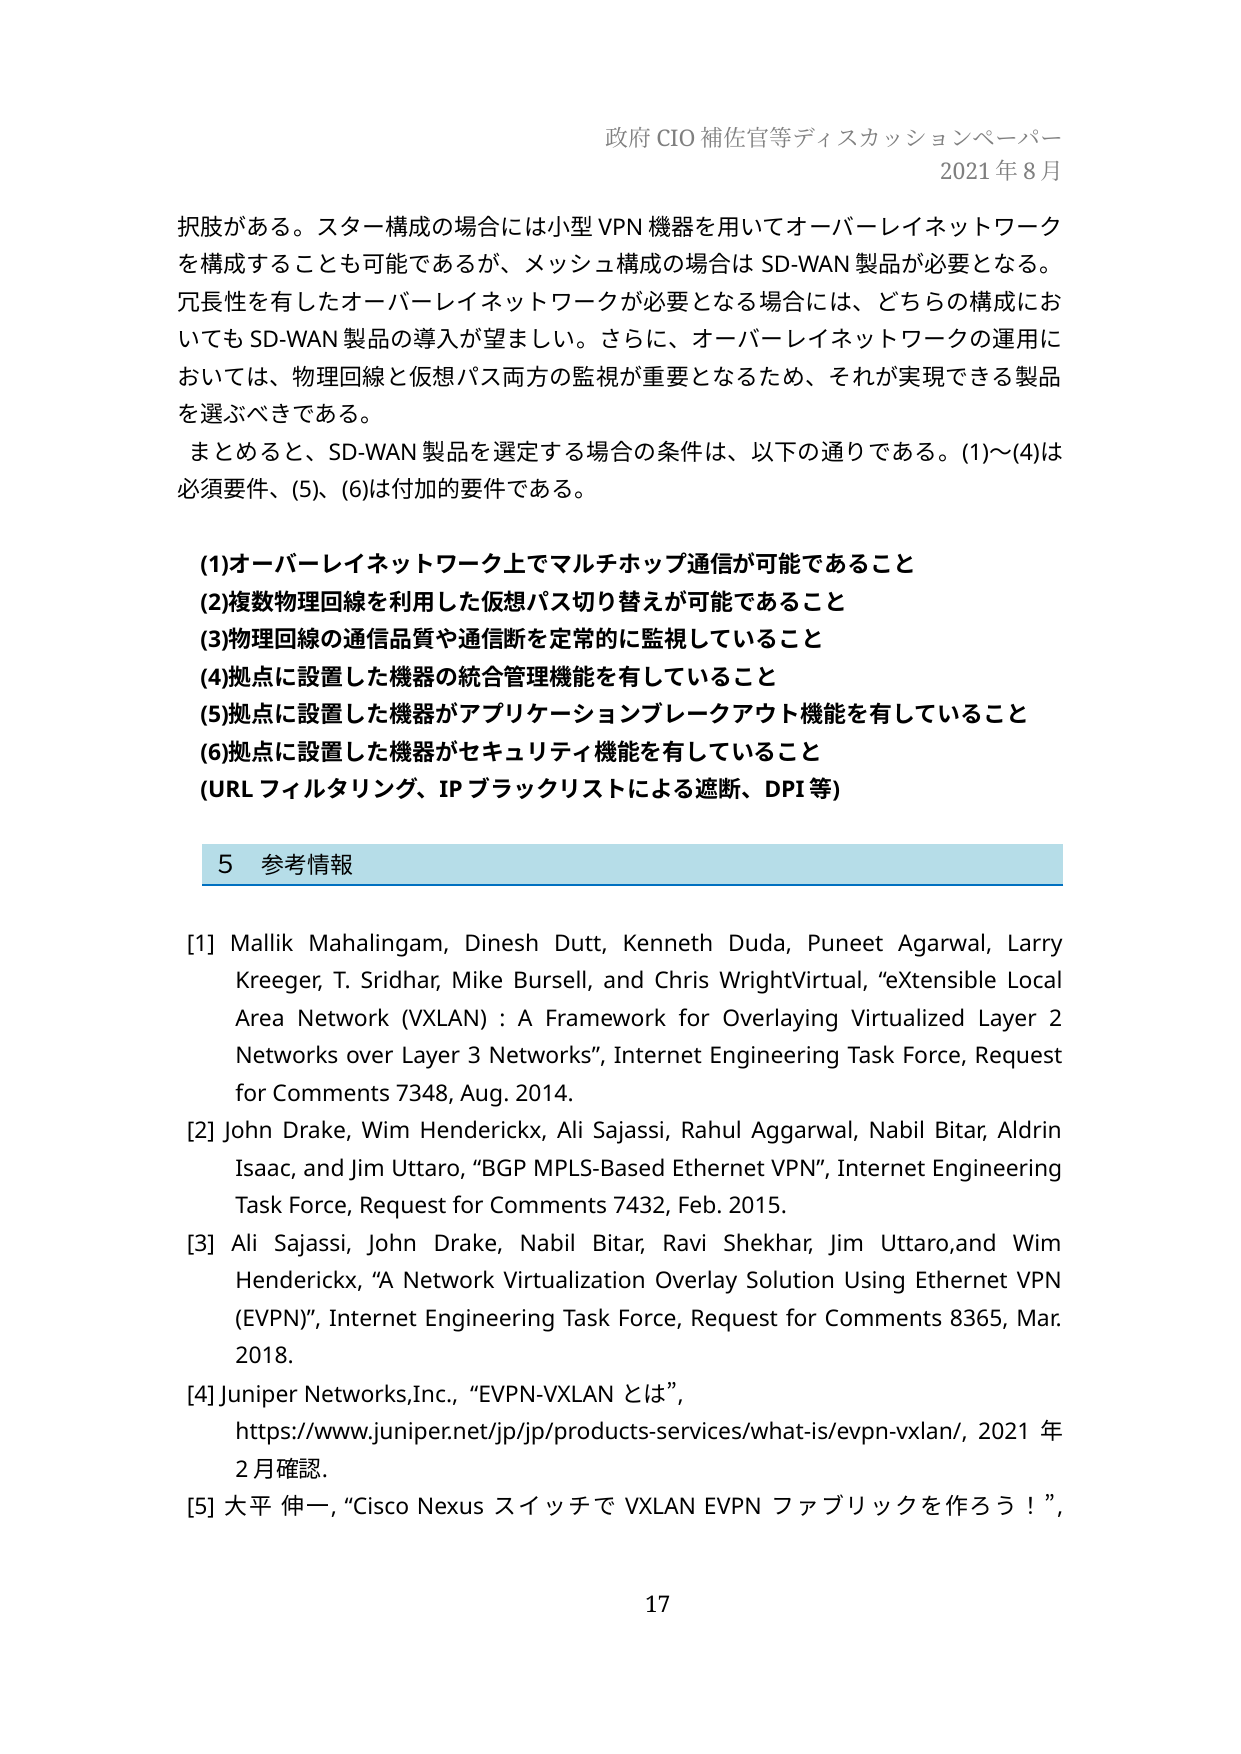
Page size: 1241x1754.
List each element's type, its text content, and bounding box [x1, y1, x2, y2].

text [177, 207, 1063, 432]
text (6)拠点に設置した機器がセキュリティ機能を有していること (URLフィルタリング、IPブラックリストによる遮断、DPI等) [200, 732, 1063, 807]
text [3] Ali Sajassi, John Drake, Nabil Bitar, Ravi Shekhar, Jim Uttaro,and Wim Henderickx, “A Network Virtualization Overlay Solution Using Ethernet VPN (EVPN)”, Internet Engineering Task Force, Request for Comments 8365, Mar. 2018. [187, 1223, 1063, 1373]
text (1)オーバーレイネットワーク上でマルチホップ通信が可能であること [200, 544, 1063, 582]
text (4)拠点に設置した機器の統合管理機能を有していること [200, 657, 1063, 694]
text [2] John Drake, Wim Henderickx, Ali Sajassi, Rahul Aggarwal, Nabil Bitar, Aldrin Isaac, and Jim Uttaro, “BGP MPLS-Based Ethernet VPN”, Internet Engineering Task Force, Request for Comments 7432, Feb. 2015. [187, 1111, 1063, 1223]
subtitle 参考情報 [202, 844, 1063, 884]
text (3)物理回線の通信品質や通信断を定常的に監視していること [200, 619, 1063, 657]
text (2)複数物理回線を利用した仮想パス切り替えが可能であること [200, 582, 1063, 619]
text [4] Juniper Networks,Inc., “EVPN-VXLAN とは”, https://www.juniper.net/jp/jp/products-services/what-is/evpn-vxlan/, 2021年2月確認. [187, 1373, 1063, 1486]
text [187, 1486, 1063, 1523]
text まとめると、SD-WAN製品を選定する場合の条件は、以下の通りである。(1)〜(4)は必須要件、(5)、(6)は付加的要件である。 [177, 432, 1063, 507]
text [1] Mallik Mahalingam, Dinesh Dutt, Kenneth Duda, Puneet Agarwal, Larry Kreeger, T. Sridhar, Mike Bursell, and Chris WrightVirtual, “eXtensible Local Area Network (VXLAN) : A Framework for Overlaying Virtualized Layer 2 Networks over Layer 3 Networks”, Internet Engineering Task Force, Request for Comments 7348, Aug. 2014. [187, 923, 1063, 1111]
text (5)拠点に設置した機器がアプリケーションブレークアウト機能を有していること [200, 694, 1063, 732]
